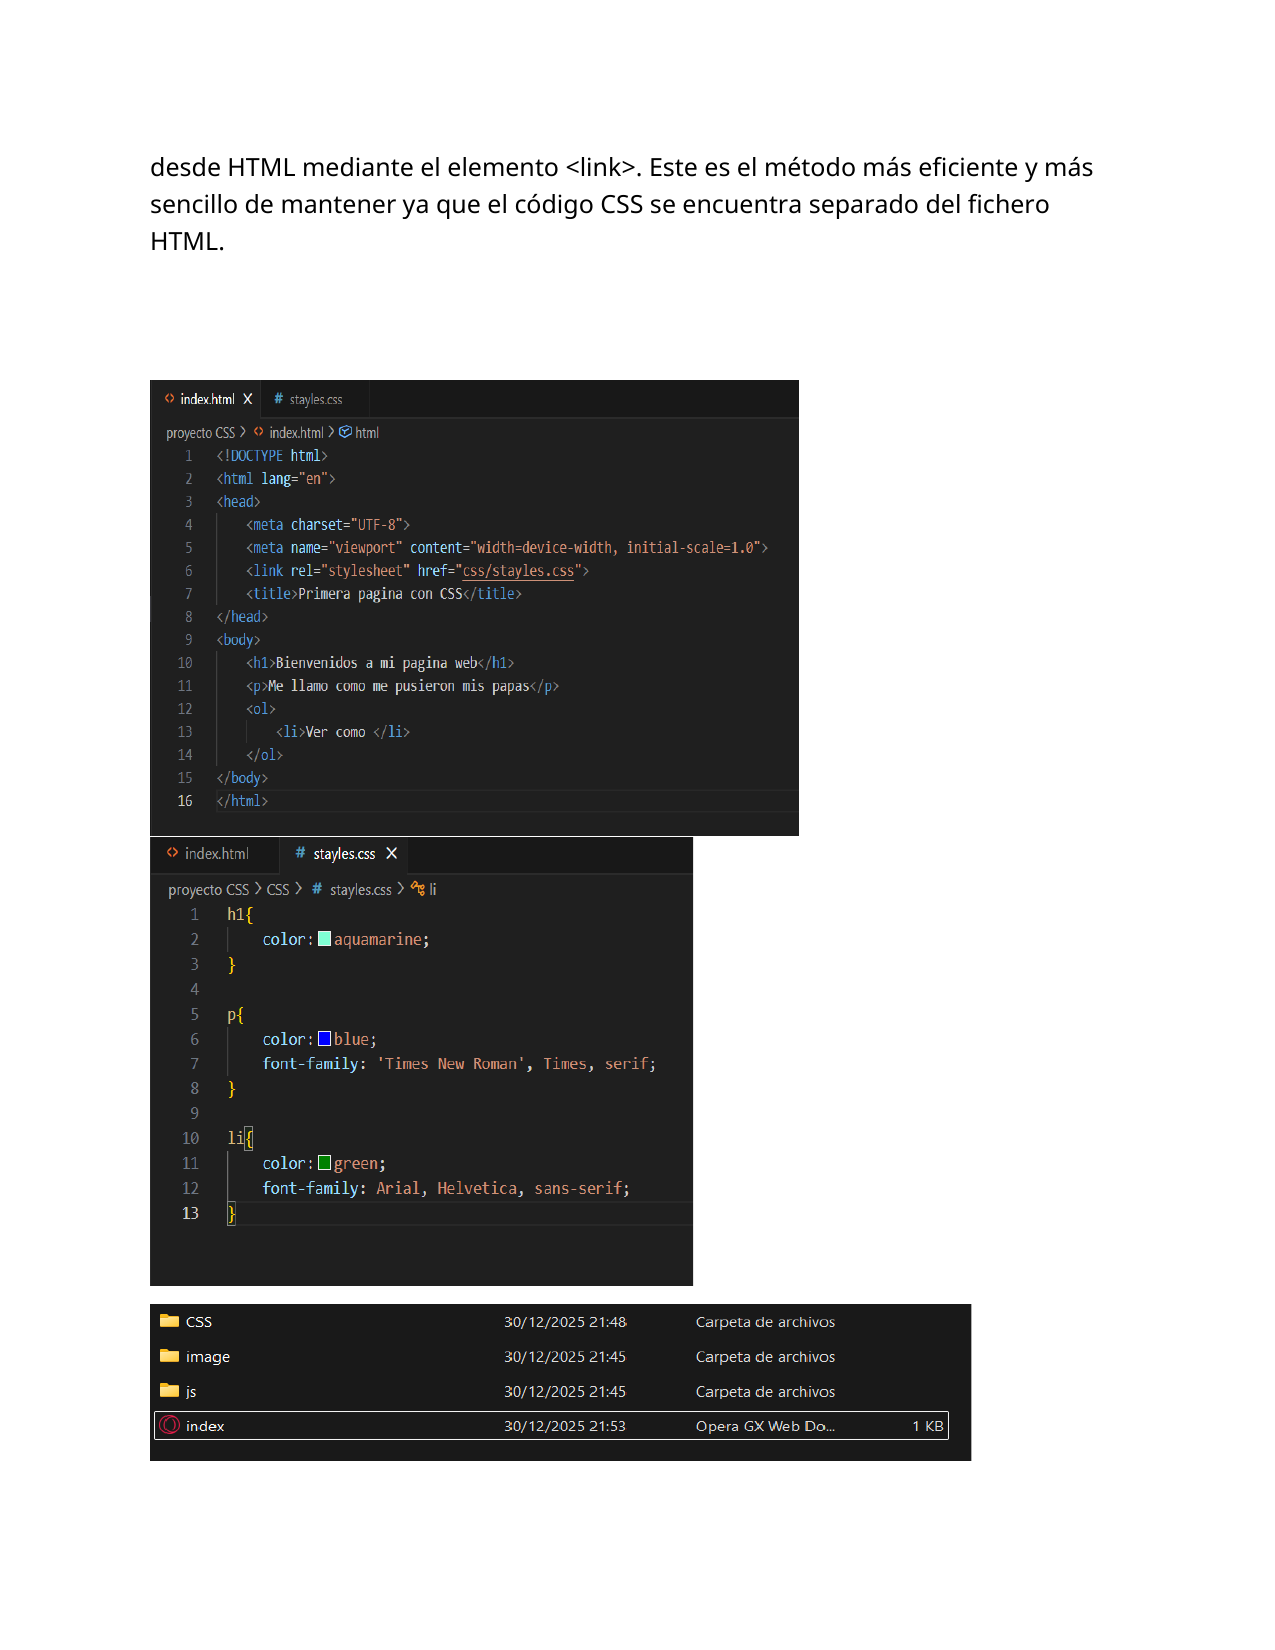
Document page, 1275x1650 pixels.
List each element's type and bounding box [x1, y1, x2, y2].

picture [150, 380, 799, 836]
picture [150, 837, 694, 1286]
text [150, 150, 1125, 258]
picture [150, 1304, 972, 1461]
